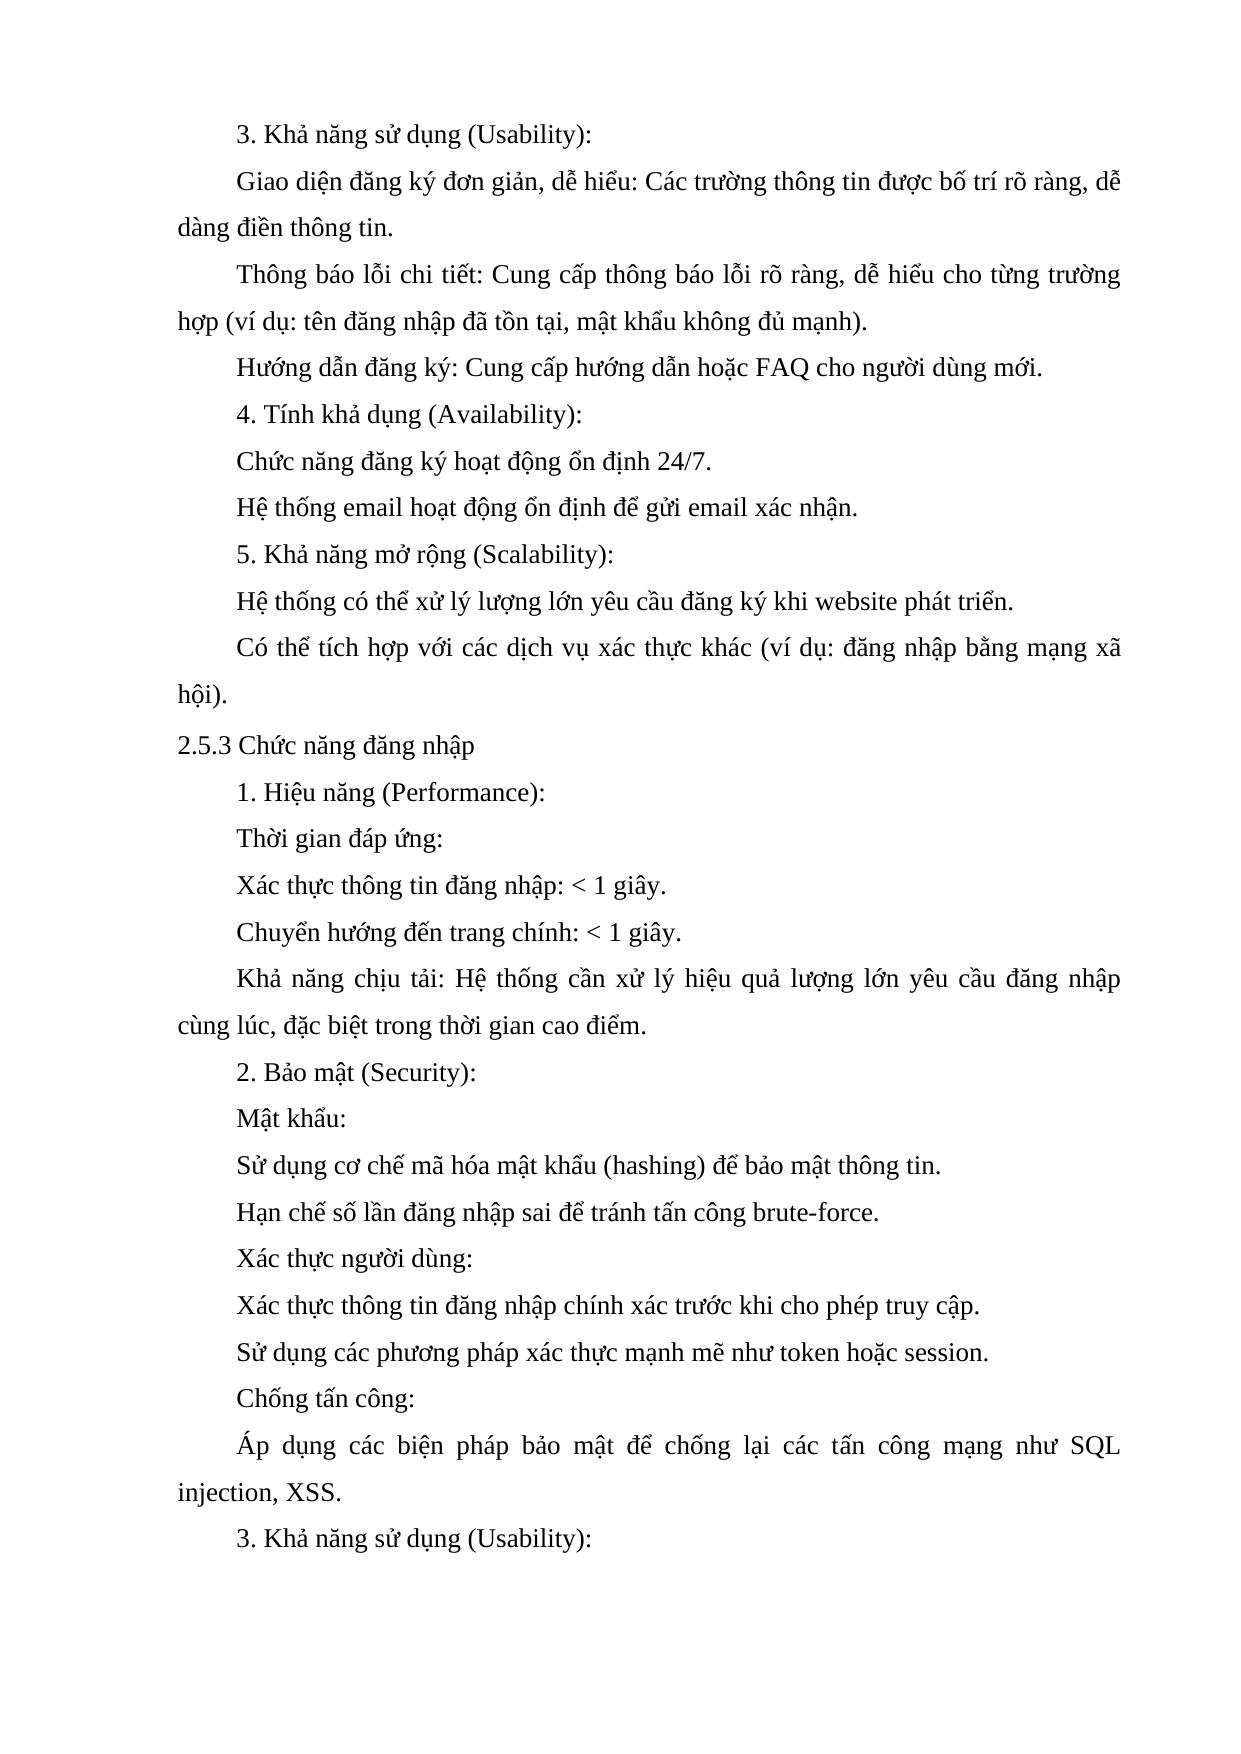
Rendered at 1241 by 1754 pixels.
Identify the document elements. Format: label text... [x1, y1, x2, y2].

text 3. Khả năng sử dụng (Usability): [177, 118, 1122, 149]
text Chức năng đăng ký hoạt động ổn định 24/7. [177, 445, 1122, 476]
text Xác thực thông tin đăng nhập chính xác trước khi cho phép truy cập. [177, 1289, 1122, 1320]
text Giao diện đăng ký đơn giản, dễ hiểu: Các trường thông tin được bố trí rõ ràng, dễ dàng điền thông tin. [177, 165, 1122, 243]
text Hướng dẫn đăng ký: Cung cấp hướng dẫn hoặc FAQ cho người dùng mới. [177, 351, 1122, 383]
text Chống tấn công: [177, 1382, 1122, 1413]
text Mật khẩu: [177, 1102, 1122, 1133]
text Hạn chế số lần đăng nhập sai để tránh tấn công brute-force. [177, 1196, 1122, 1227]
text 1. Hiệu năng (Performance): [177, 776, 1122, 807]
text Thông báo lỗi chi tiết: Cung cấp thông báo lỗi rõ ràng, dễ hiểu cho từng trường hợp (ví dụ: tên đăng nhập đã tồn tại, mật khẩu không đủ mạnh). [177, 258, 1122, 336]
text Sử dụng cơ chế mã hóa mật khẩu (hashing) để bảo mật thông tin. [177, 1149, 1122, 1180]
text 3. Khả năng sử dụng (Usability): [177, 1522, 1122, 1553]
text Xác thực thông tin đăng nhập: < 1 giây. [177, 869, 1122, 900]
text 2. Bảo mật (Security): [177, 1056, 1122, 1087]
text Xác thực người dùng: [177, 1242, 1122, 1273]
text Hệ thống có thể xử lý lượng lớn yêu cầu đăng ký khi website phát triển. [177, 585, 1122, 616]
subtitle 2.5.3 Chức năng đăng nhập [177, 729, 1122, 760]
text Áp dụng các biện pháp bảo mật để chống lại các tấn công mạng như SQL injection, XSS. [177, 1429, 1122, 1507]
text 4. Tính khả dụng (Availability): [177, 398, 1122, 429]
text Chuyển hướng đến trang chính: < 1 giây. [177, 916, 1122, 947]
text Hệ thống email hoạt động ổn định để gửi email xác nhận. [177, 491, 1122, 523]
text Sử dụng các phương pháp xác thực mạnh mẽ như token hoặc session. [177, 1336, 1122, 1367]
text Có thể tích hợp với các dịch vụ xác thực khác (ví dụ: đăng nhập bằng mạng xã hội). [177, 631, 1122, 709]
text Thời gian đáp ứng: [177, 822, 1122, 853]
text Khả năng chịu tải: Hệ thống cần xử lý hiệu quả lượng lớn yêu cầu đăng nhập cùng lúc, đặc biệt trong thời gian cao điểm. [177, 962, 1122, 1040]
text 5. Khả năng mở rộng (Scalability): [177, 538, 1122, 569]
